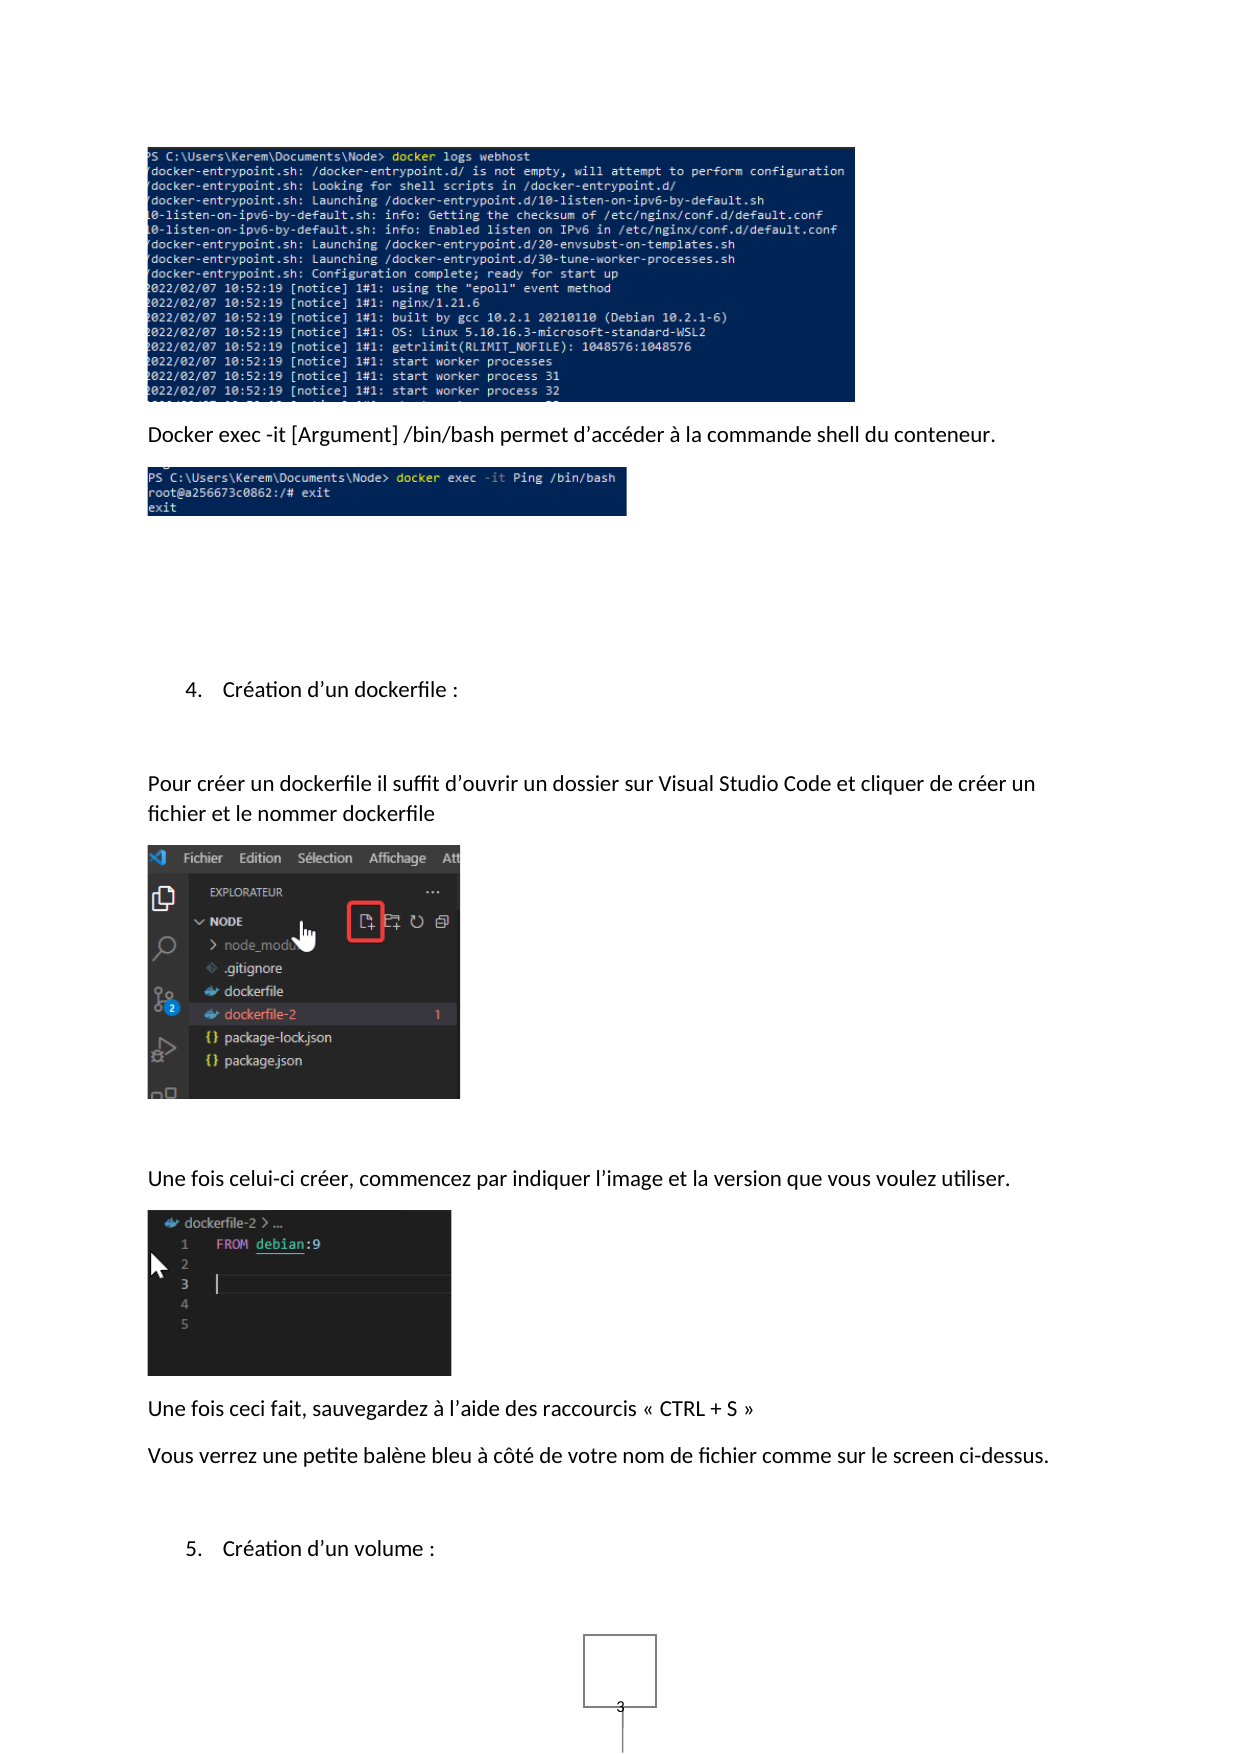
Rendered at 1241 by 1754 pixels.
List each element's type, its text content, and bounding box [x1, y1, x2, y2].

picture [147, 147, 855, 402]
text Vous verrez une petite balène bleu à côté de votre nom de fichier comme sur le screen ci-dessus. [148, 1441, 1093, 1469]
text Docker exec -it [Argument] /bin/bash permet d’accéder à la commande shell du conteneur. [148, 421, 1093, 449]
list Création d’un volume : [185, 1534, 1093, 1563]
text Pour créer un dockerfile il suffit d’ouvrir un dossier sur Visual Studio Code et cliquer de créer un fichier et le nommer dockerfile [148, 769, 1093, 827]
picture [147, 845, 461, 1099]
picture [147, 1210, 452, 1376]
list Création d’un dockerfile : [185, 675, 1093, 703]
picture [147, 467, 627, 516]
text Une fois ceci fait, sauvegardez à l’aide des raccourcis « CTRL + S » [148, 1394, 1093, 1422]
text Une fois celui-ci créer, commencez par indiquer l’image et la version que vous voulez utiliser. [148, 1164, 1093, 1192]
